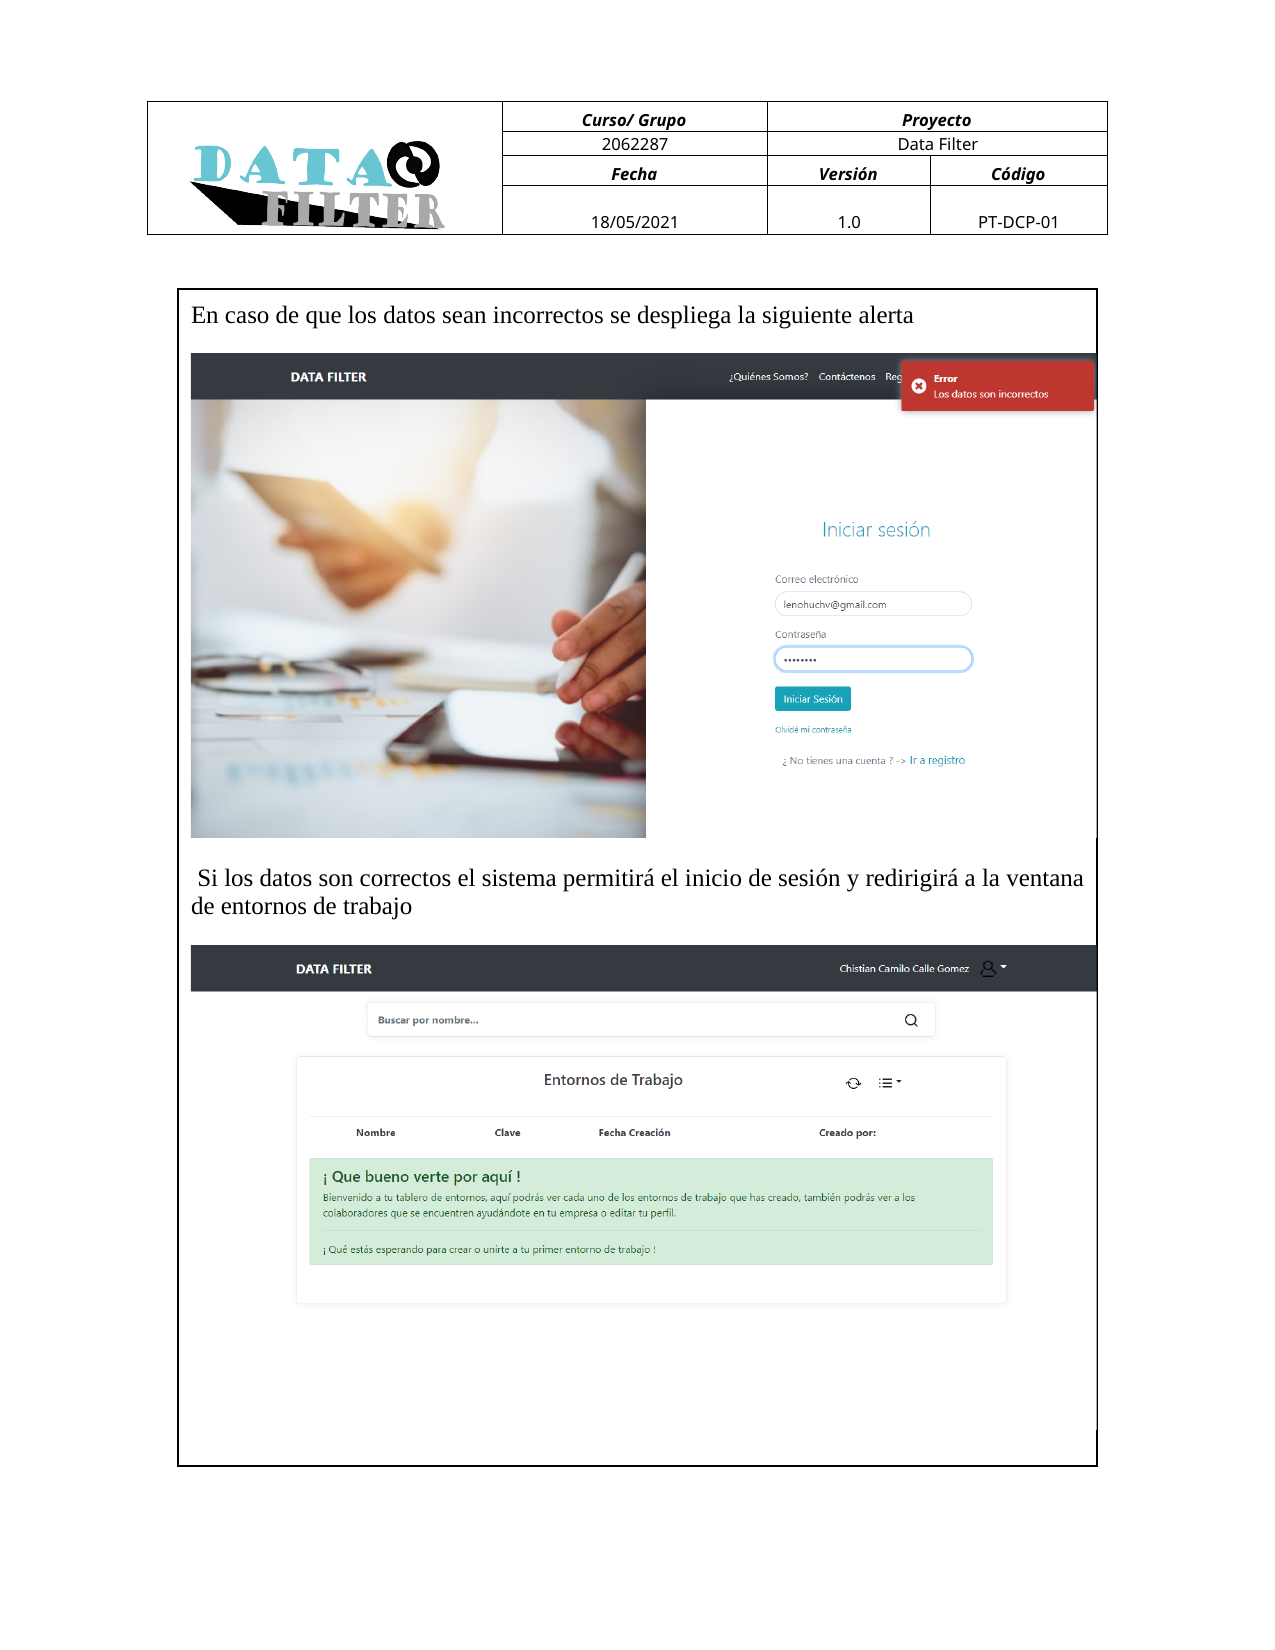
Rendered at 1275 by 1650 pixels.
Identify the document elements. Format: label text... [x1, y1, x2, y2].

picture [188, 138, 447, 231]
picture [190, 353, 1097, 838]
picture [190, 945, 1097, 1430]
